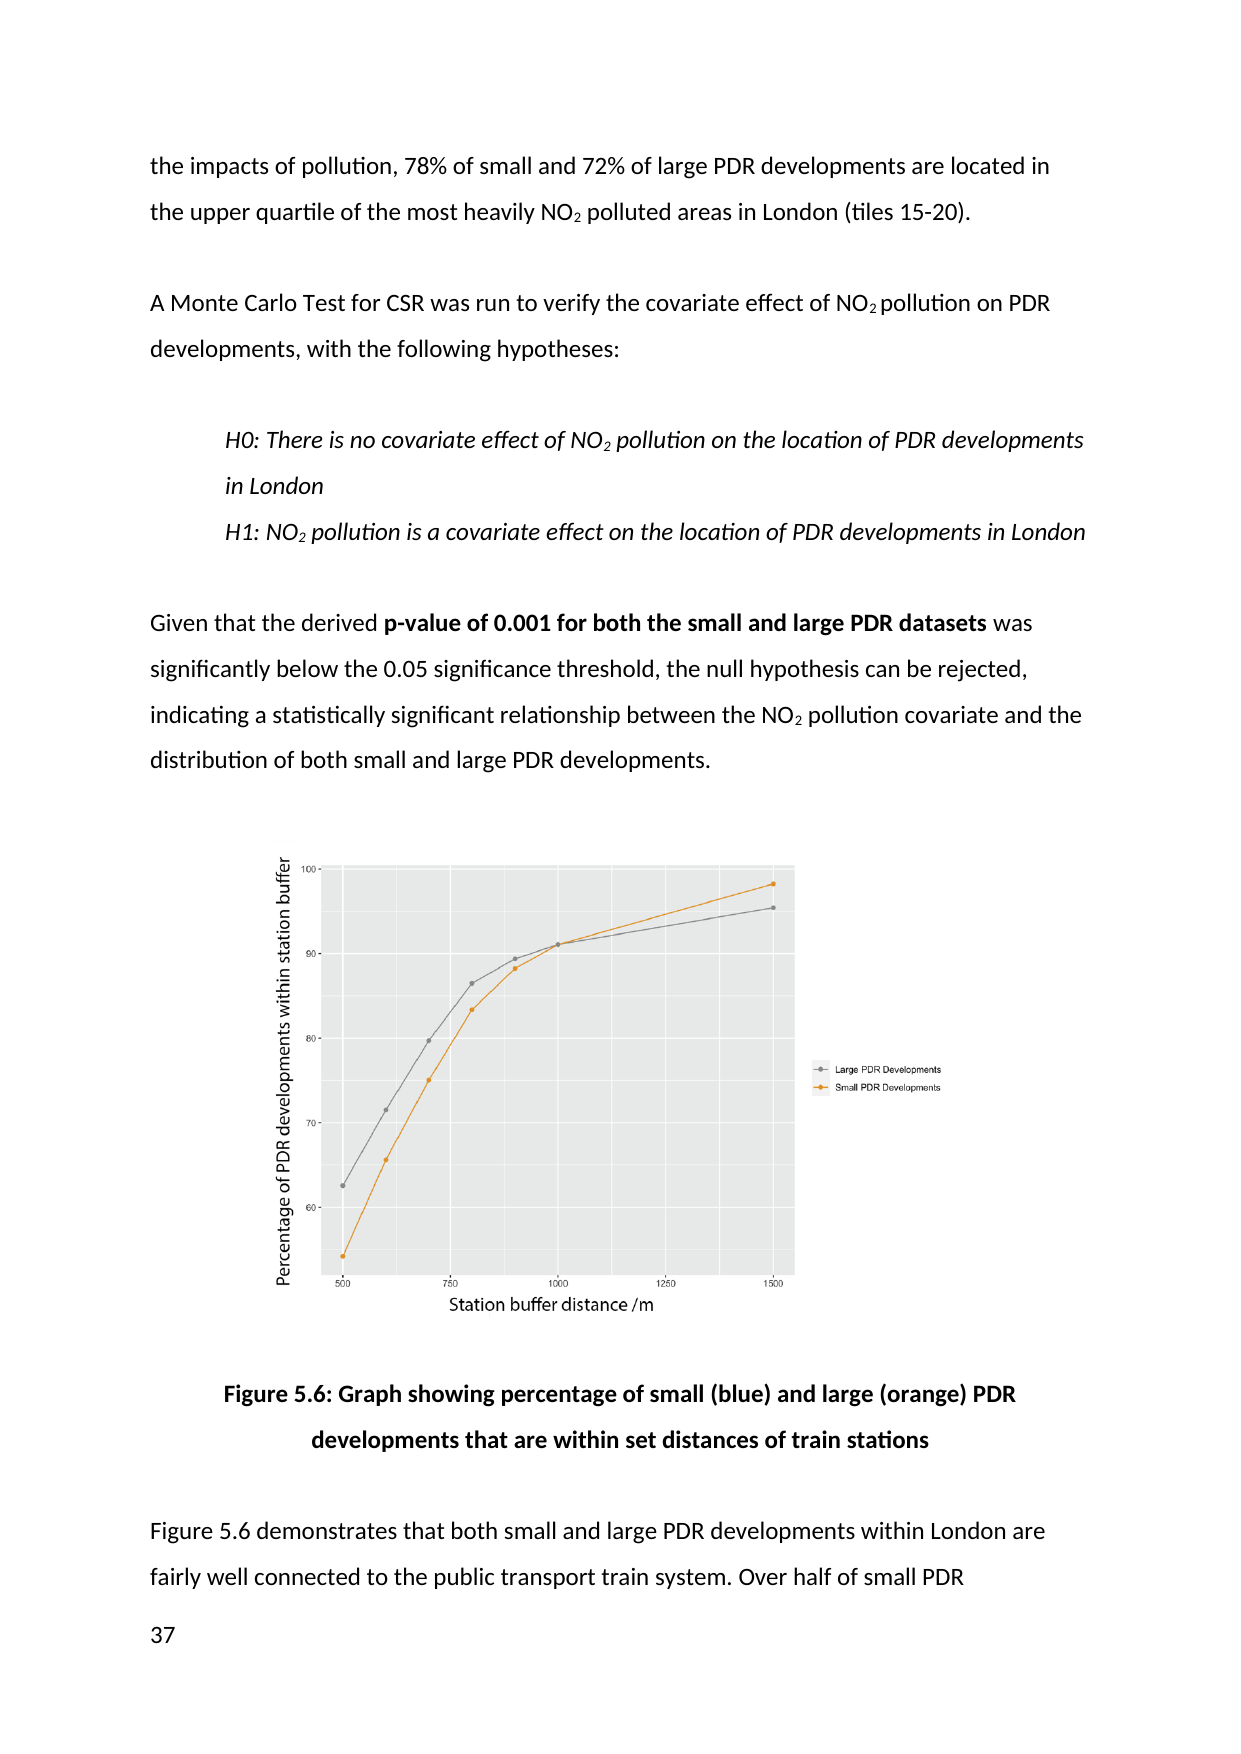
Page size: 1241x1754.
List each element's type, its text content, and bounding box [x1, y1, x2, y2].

text A Monte Carlo Test for CSR was run to verify the covariate effect of NO2 pollution on PDR developments, with the following hypotheses: [150, 287, 1090, 363]
text Given that the derived p-value of 0.001 for both the small and large PDR datasets was significantly below the 0.05 significance threshold, the null hypothesis can be rejected, indicating a statistically significant relationship between the NO2 pollution covariate and the distribution of both small and large PDR developments. [150, 607, 1090, 775]
picture [270, 836, 970, 1318]
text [150, 150, 1090, 226]
subtitle Figure 5.6: Graph showing percentage of small (blue) and large (orange) PDR developments that are within set distances of train stations [150, 1378, 1090, 1454]
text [150, 1515, 1090, 1592]
text H1: NO2 pollution is a covariate effect on the location of PDR developments in London [225, 516, 1090, 546]
text H0: There is no covariate effect of NO2 pollution on the location of PDR developments in London [225, 424, 1090, 501]
